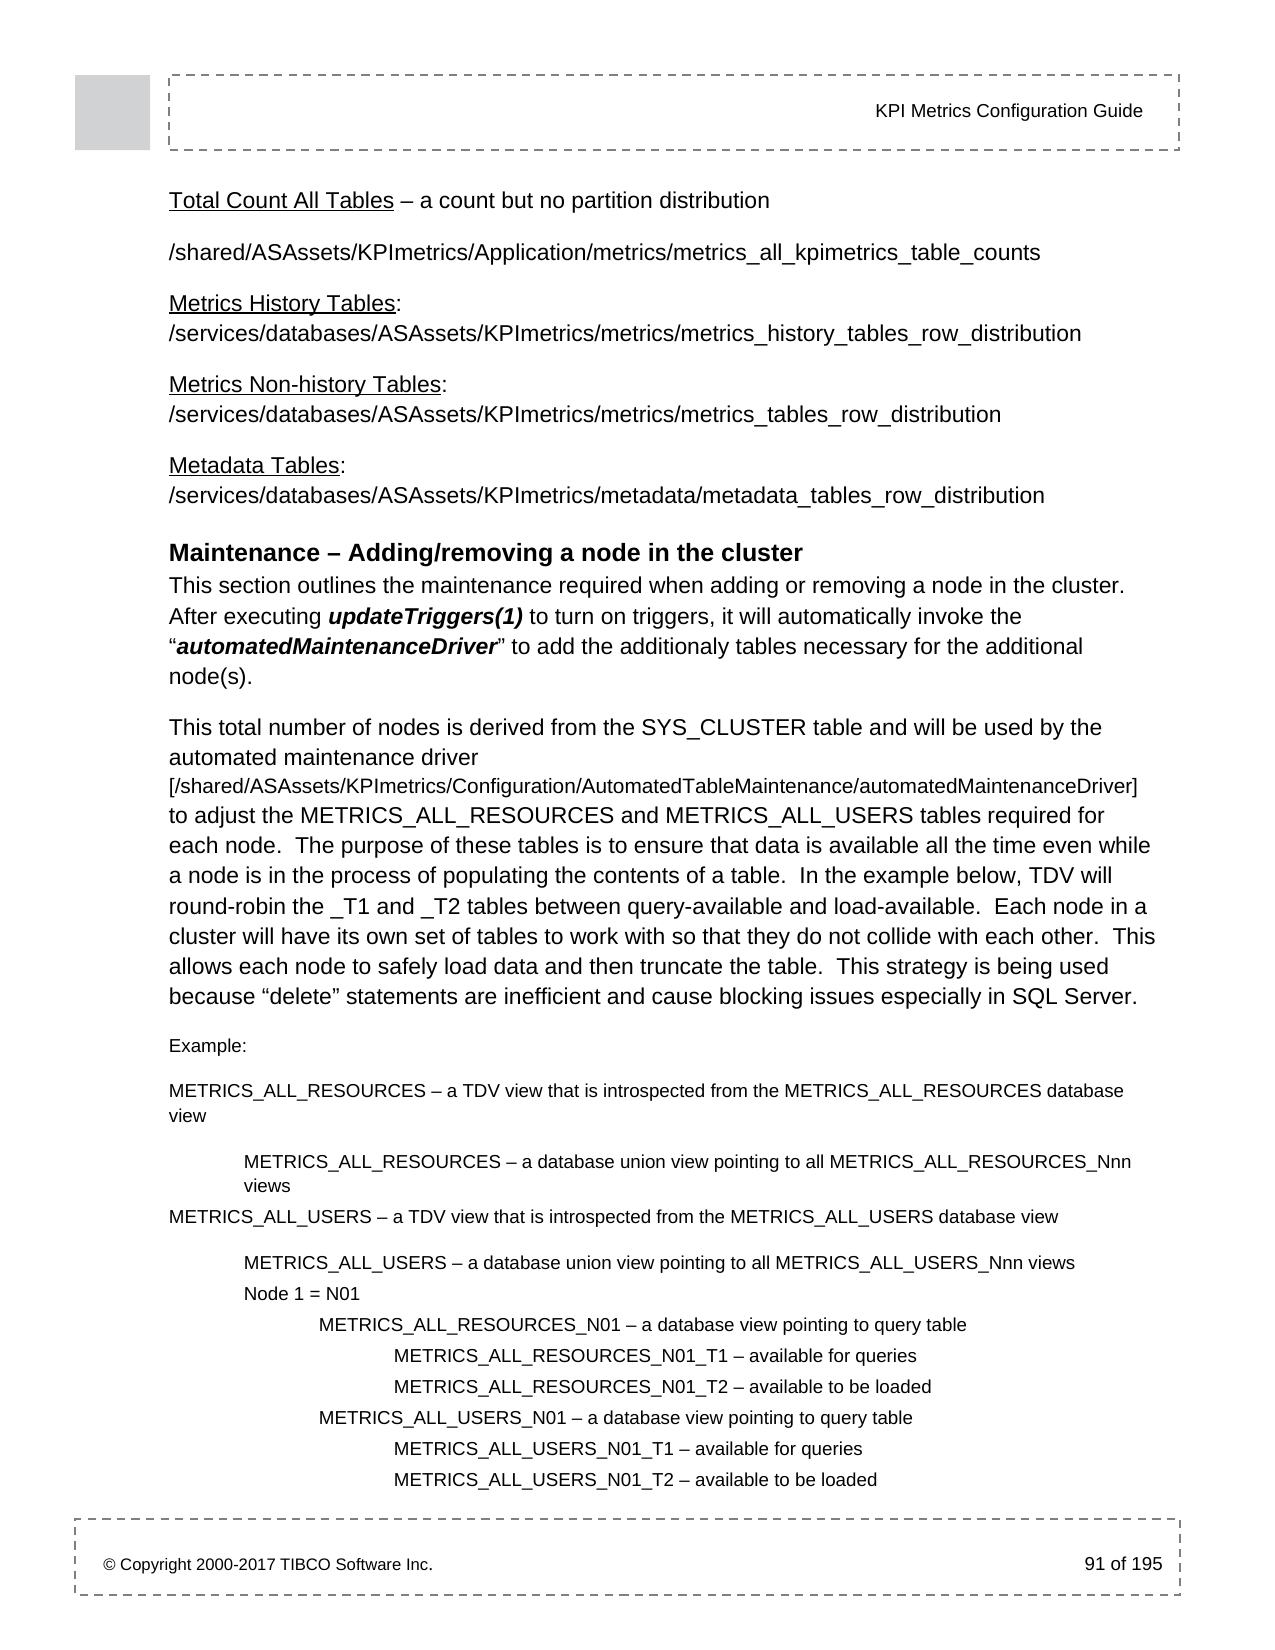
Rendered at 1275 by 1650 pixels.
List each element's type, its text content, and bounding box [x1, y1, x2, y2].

text METRICS_ALL_USERS – a TDV view that is introspected from the METRICS_ALL_USERS database view [169, 1206, 1161, 1228]
text METRICS_ALL_USERS_N01_T2 – available to be loaded [394, 1469, 1161, 1491]
text METRICS_ALL_RESOURCES_N01_T1 – available for queries [394, 1345, 1161, 1367]
text This total number of nodes is derived from the SYS_CLUSTER table and will be used by the automated maintenance driver [/shared/ASAssets/KPImetrics/Configuration/AutomatedTableMaintenance/automatedMaintenanceDriver] to adjust the METRICS_ALL_RESOURCES and METRICS_ALL_USERS tables required for each node. The purpose of these tables is to ensure that data is available all the time even while a node is in the process of populating the contents of a table. In the example below, TDV will round-robin the _T1 and _T2 tables between query-available and load-available. Each node in a cluster will have its own set of tables to work with so that they do not collide with each other. This allows each node to safely load data and then truncate the table. This strategy is being used because “delete” statements are inefficient and cause blocking issues especially in SQL Server. [169, 714, 1161, 1010]
text Example: [169, 1034, 1161, 1056]
text This section outlines the maintenance required when adding or removing a node in the cluster. After executing updateTriggers(1) to turn on triggers, it will automatically invoke the “automatedMaintenanceDriver” to add the additionaly tables necessary for the additional node(s). [169, 572, 1161, 689]
text METRICS_ALL_RESOURCES – a TDV view that is introspected from the METRICS_ALL_RESOURCES database view [169, 1080, 1161, 1126]
text METRICS_ALL_RESOURCES_N01_T2 – available to be loaded [394, 1376, 1161, 1398]
text Metrics Non-history Tables: /services/databases/ASAssets/KPImetrics/metrics/metrics_tables_row_distribution [169, 371, 1161, 427]
text Total Count All Tables – a count but no partition distribution [169, 187, 1161, 214]
text Metrics History Tables: /services/databases/ASAssets/KPImetrics/metrics/metrics_history_tables_row_distribution [169, 289, 1161, 346]
subtitle Maintenance – Adding/removing a node in the cluster [169, 537, 1162, 566]
text METRICS_ALL_USERS_N01 – a database view pointing to query table [319, 1407, 1161, 1429]
text Metadata Tables: /services/databases/ASAssets/KPImetrics/metadata/metadata_tables_row_distribution [169, 452, 1161, 509]
text METRICS_ALL_USERS – a database union view pointing to all METRICS_ALL_USERS_Nnn views [244, 1252, 1161, 1273]
text Node 1 = N01 [244, 1283, 1161, 1304]
text /shared/ASAssets/KPImetrics/Application/metrics/metrics_all_kpimetrics_table_counts [169, 238, 1161, 265]
text METRICS_ALL_USERS_N01_T1 – available for queries [394, 1438, 1161, 1460]
text METRICS_ALL_RESOURCES – a database union view pointing to all METRICS_ALL_RESOURCES_Nnn views [244, 1150, 1161, 1197]
text METRICS_ALL_RESOURCES_N01 – a database view pointing to query table [319, 1314, 1161, 1336]
